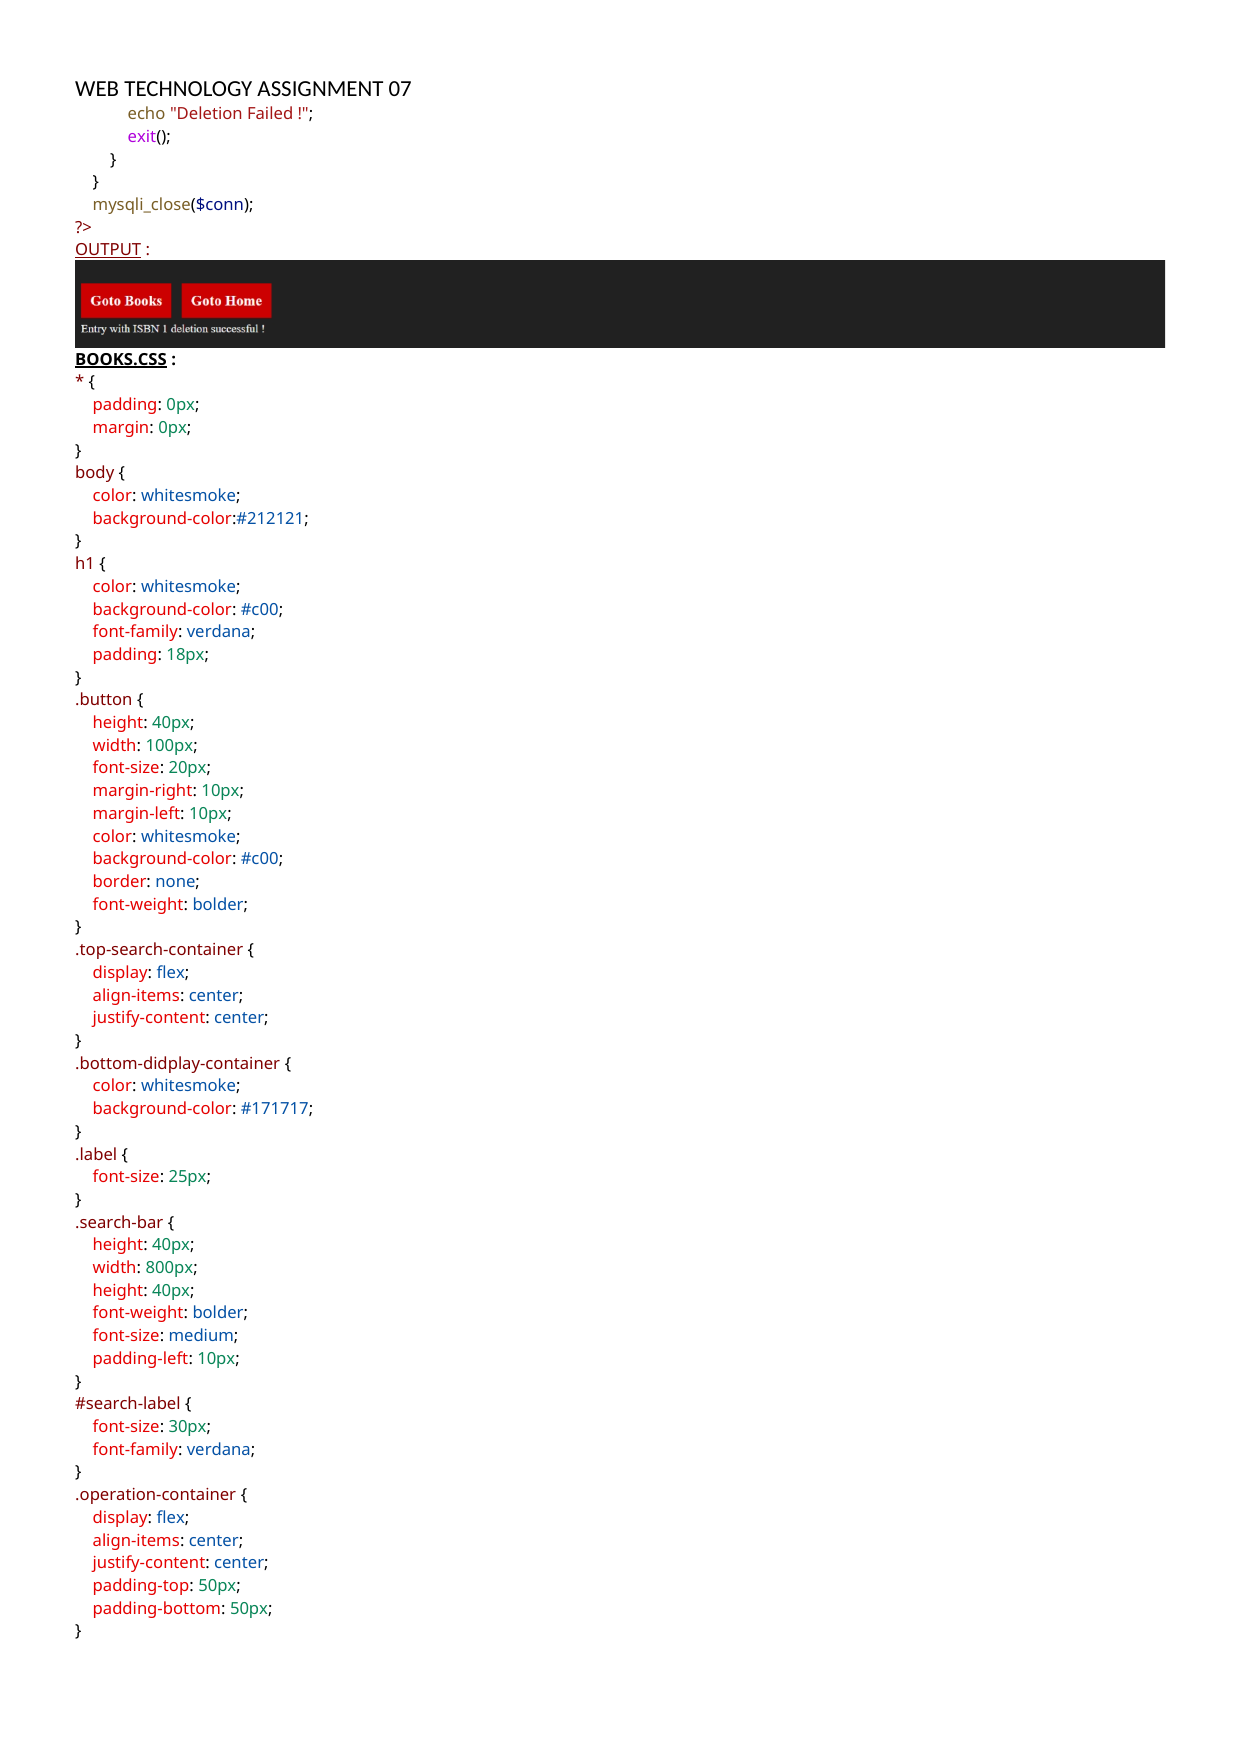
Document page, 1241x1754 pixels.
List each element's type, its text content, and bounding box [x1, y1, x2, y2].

text } [75, 1029, 1165, 1051]
text font-size: 20px; [75, 756, 1165, 779]
text color: whitesmoke; [75, 824, 1165, 847]
text font-size: 25px; [75, 1165, 1165, 1188]
text #search-label { [75, 1392, 1165, 1415]
text } [75, 1188, 1165, 1210]
text font-family: verdana; [75, 620, 1165, 643]
text font-family: verdana; [75, 1437, 1165, 1460]
text } [75, 170, 1165, 193]
text h1 { [75, 552, 1165, 574]
text } [75, 438, 1165, 461]
text } [75, 1619, 1165, 1642]
text } [75, 529, 1165, 552]
text } [75, 147, 1165, 170]
text height: 40px; [75, 1278, 1165, 1301]
text color: whitesmoke; [75, 1074, 1165, 1097]
text background-color: #c00; [75, 847, 1165, 870]
text height: 40px; [75, 1233, 1165, 1256]
text font-size: 30px; [75, 1415, 1165, 1437]
text padding: 18px; [75, 643, 1165, 665]
text width: 100px; [75, 733, 1165, 756]
text margin-right: 10px; [75, 779, 1165, 802]
text .bottom-didplay-container { [75, 1051, 1165, 1074]
text margin-left: 10px; [75, 802, 1165, 824]
text } [75, 915, 1165, 938]
text background-color:#212121; [75, 506, 1165, 529]
text display: flex; [75, 961, 1165, 983]
text .operation-container { [75, 1483, 1165, 1506]
text font-weight: bolder; [75, 1301, 1165, 1324]
text .top-search-container { [75, 938, 1165, 961]
text } [75, 1460, 1165, 1483]
picture [75, 260, 1166, 348]
text BOOKS.CSS : [75, 348, 1165, 370]
text justify-content: center; [75, 1551, 1165, 1574]
text .label { [75, 1142, 1165, 1165]
text mysqli_close($conn); [75, 193, 1165, 215]
text color: whitesmoke; [75, 574, 1165, 597]
text margin: 0px; [75, 416, 1165, 438]
text echo "Deletion Failed !"; [75, 102, 1165, 124]
text border: none; [75, 870, 1165, 892]
text } [75, 1119, 1165, 1142]
text align-items: center; [75, 983, 1165, 1006]
text body { [75, 461, 1165, 484]
text background-color: #171717; [75, 1097, 1165, 1119]
text * { [75, 370, 1165, 393]
text font-weight: bolder; [75, 892, 1165, 915]
text } [75, 665, 1165, 688]
text background-color: #c00; [75, 597, 1165, 620]
text display: flex; [75, 1506, 1165, 1528]
text padding-bottom: 50px; [75, 1596, 1165, 1619]
text ?> [75, 215, 1165, 238]
text font-size: medium; [75, 1324, 1165, 1347]
text padding-top: 50px; [75, 1574, 1165, 1596]
text OUTPUT : [75, 238, 1165, 260]
text color: whitesmoke; [75, 484, 1165, 506]
text .button { [75, 688, 1165, 711]
text } [75, 1369, 1165, 1392]
text width: 800px; [75, 1256, 1165, 1278]
text height: 40px; [75, 711, 1165, 733]
text .search-bar { [75, 1210, 1165, 1233]
text align-items: center; [75, 1528, 1165, 1551]
text justify-content: center; [75, 1006, 1165, 1029]
text padding-left: 10px; [75, 1347, 1165, 1369]
text padding: 0px; [75, 393, 1165, 416]
text exit(); [75, 124, 1165, 147]
